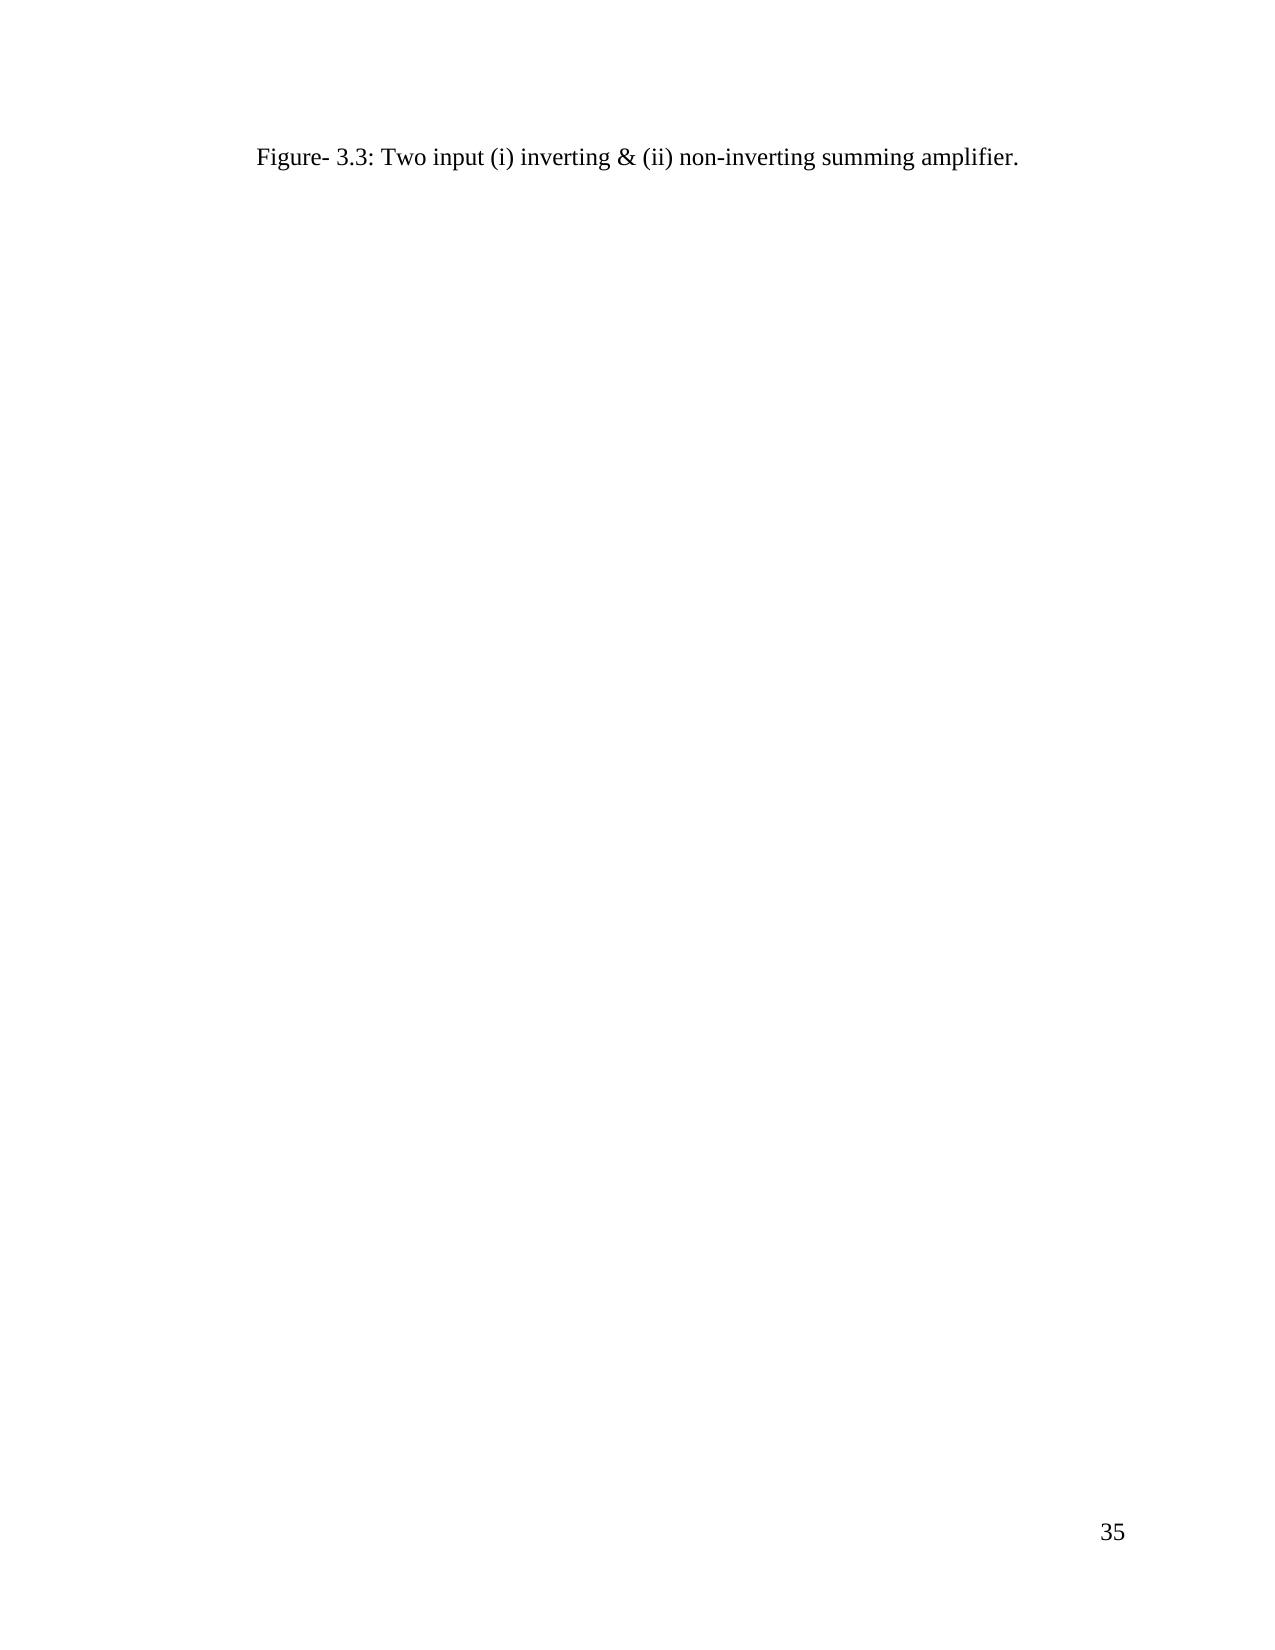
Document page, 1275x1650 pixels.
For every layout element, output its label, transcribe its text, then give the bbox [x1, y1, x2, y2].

text Figure- 3.3: Two input (i) inverting & (ii) non-inverting summing amplifier. [230, 142, 1045, 170]
